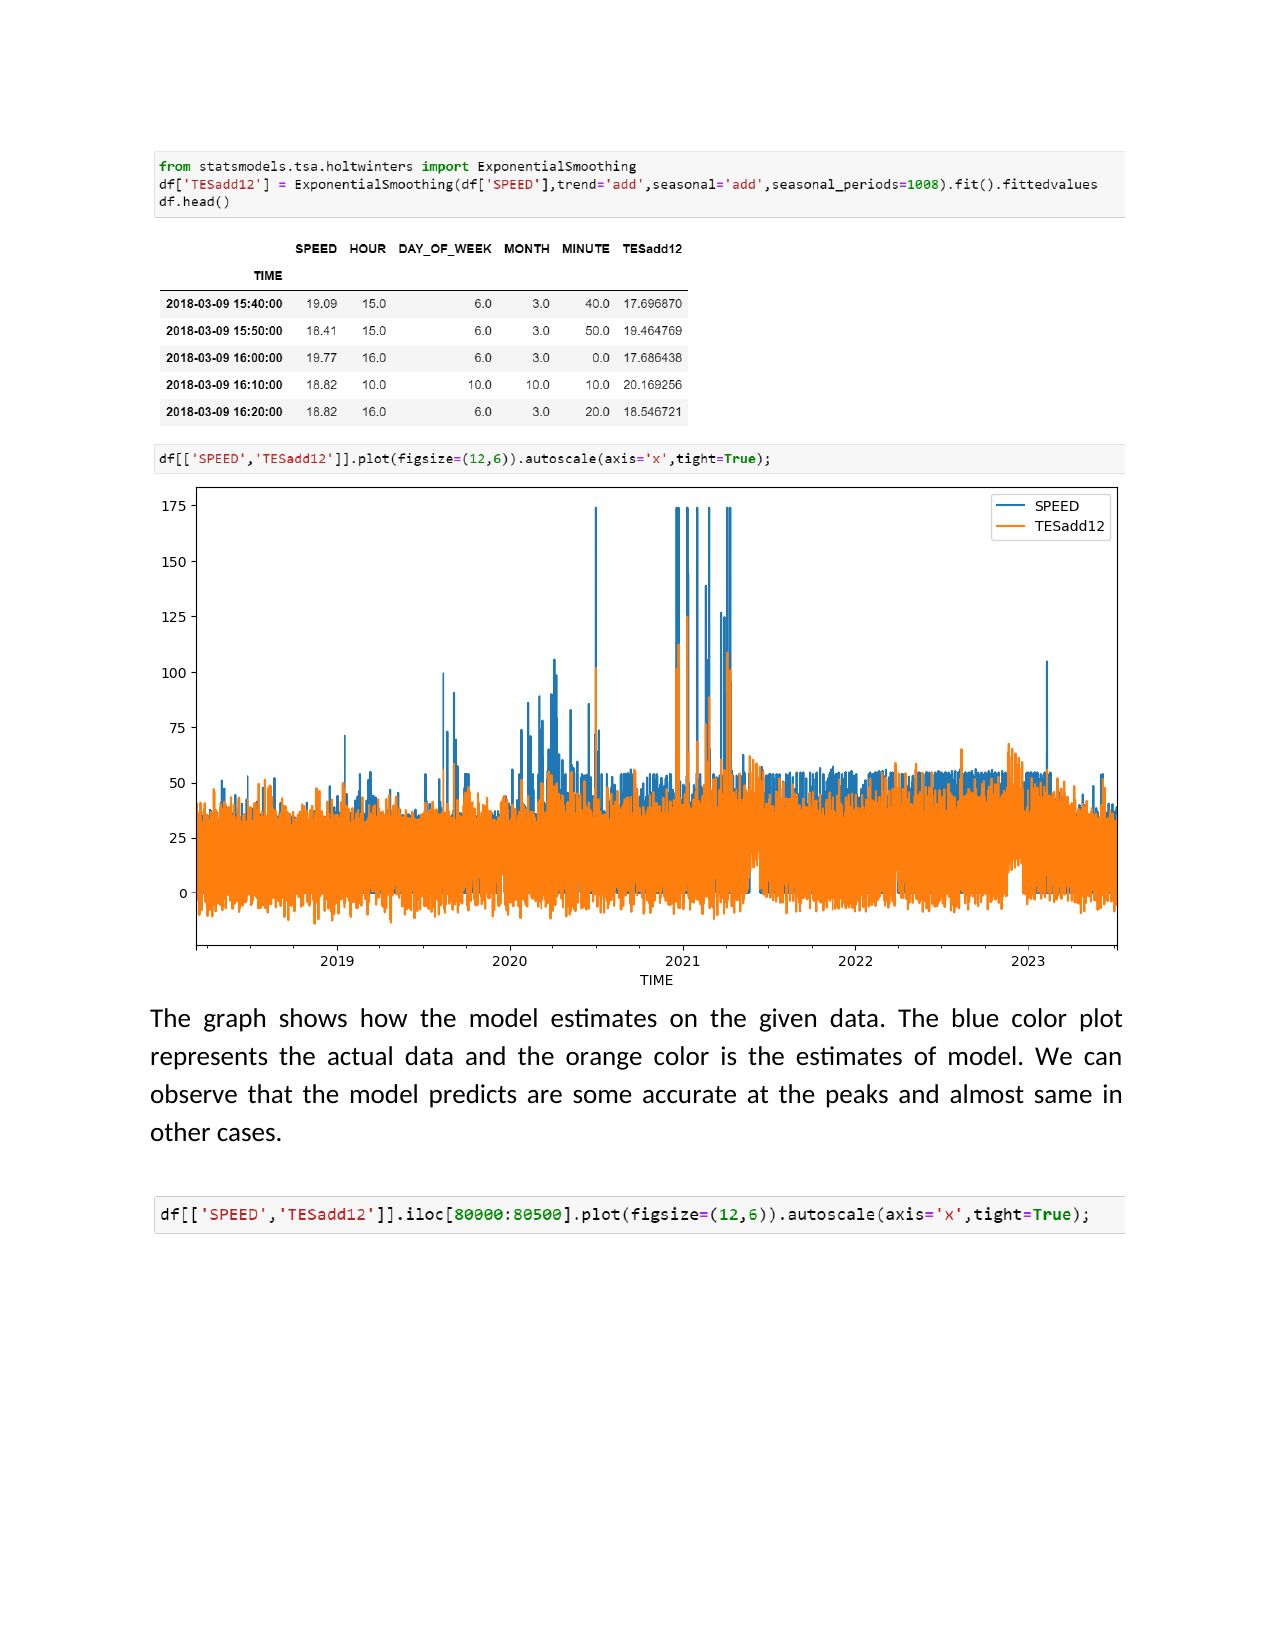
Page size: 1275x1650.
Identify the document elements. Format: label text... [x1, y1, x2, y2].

picture [150, 478, 1125, 997]
picture [150, 150, 1125, 474]
text The graph shows how the model estimates on the given data. The blue color plot represents the actual data and the orange color is the estimates of model. We can observe that the model predicts are some accurate at the peaks and almost same in other cases. [150, 1001, 1125, 1148]
picture [150, 1190, 1125, 1236]
